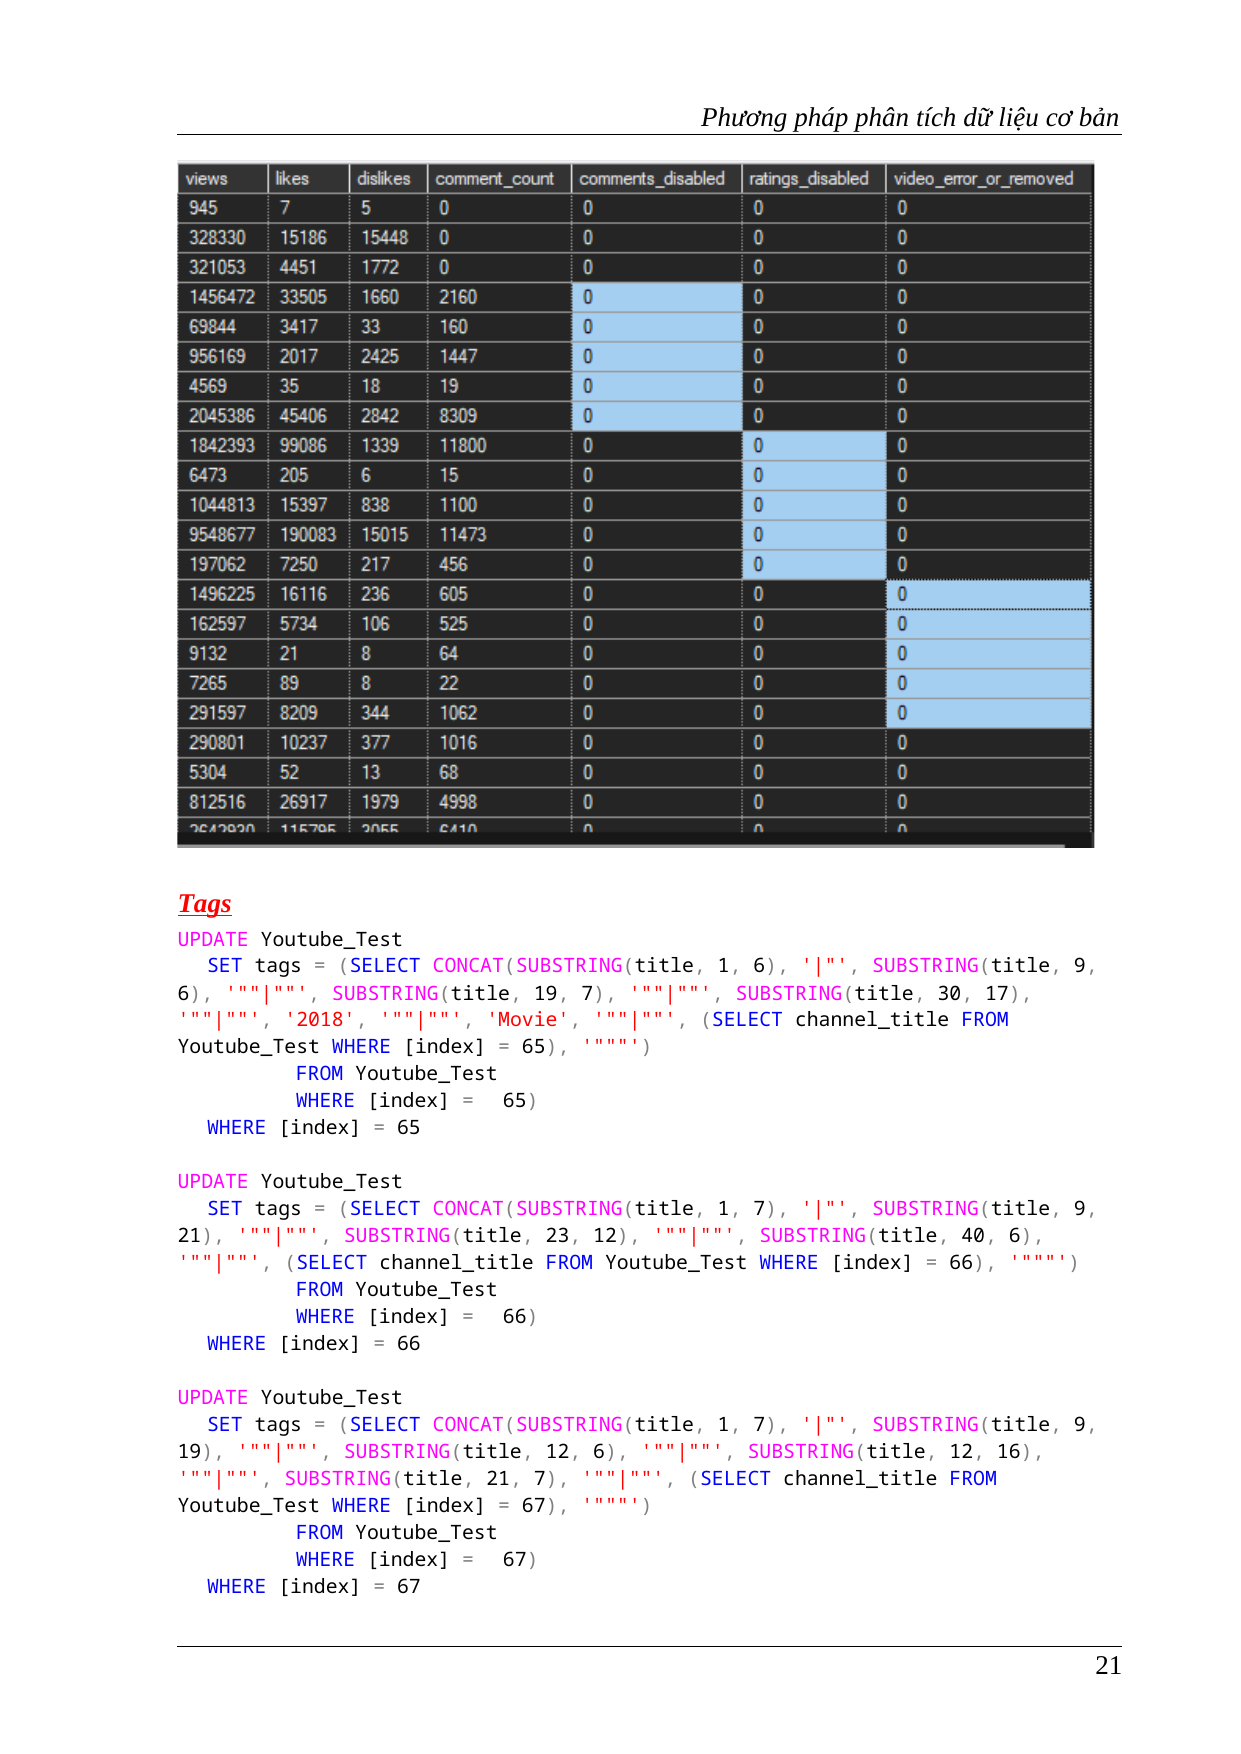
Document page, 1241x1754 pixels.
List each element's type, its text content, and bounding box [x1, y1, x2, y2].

text WHERE [index] = 66) [177, 1302, 1122, 1329]
text FROM Youtube_Test [177, 1518, 1122, 1545]
text UPDATE Youtube_Test [177, 1168, 1122, 1194]
text UPDATE Youtube_Test [177, 1383, 1122, 1410]
text WHERE [index] = 67 [177, 1572, 1122, 1599]
text FROM Youtube_Test [177, 1060, 1122, 1087]
text SET tags = (SELECT CONCAT(SUBSTRING(title, 1, 6), '|"', SUBSTRING(title, 9, 6), '""|""', SUBSTRING(title, 19, 7), '""|""', SUBSTRING(title, 30, 17), '""|""', '2018', '""|""', 'Movie', '""|""', (SELECT channel_title FROM Youtube_Test WHERE [index] = 65), '"""') [177, 952, 1122, 1060]
text UPDATE Youtube_Test [177, 925, 1122, 952]
picture [177, 160, 1095, 848]
text WHERE [index] = 66 [177, 1329, 1122, 1356]
text SET tags = (SELECT CONCAT(SUBSTRING(title, 1, 7), '|"', SUBSTRING(title, 9, 19), '""|""', SUBSTRING(title, 12, 6), '""|""', SUBSTRING(title, 12, 16), '""|""', SUBSTRING(title, 21, 7), '""|""', (SELECT channel_title FROM Youtube_Test WHERE [index] = 67), '"""') [177, 1410, 1122, 1518]
text WHERE [index] = 65) [177, 1087, 1122, 1114]
text WHERE [index] = 67) [177, 1545, 1122, 1572]
text FROM Youtube_Test [177, 1276, 1122, 1302]
text SET tags = (SELECT CONCAT(SUBSTRING(title, 1, 7), '|"', SUBSTRING(title, 9, 21), '""|""', SUBSTRING(title, 23, 12), '""|""', SUBSTRING(title, 40, 6), '""|""', (SELECT channel_title FROM Youtube_Test WHERE [index] = 66), '"""') [177, 1194, 1122, 1276]
text WHERE [index] = 65 [177, 1114, 1122, 1141]
text Tags [177, 887, 1122, 919]
